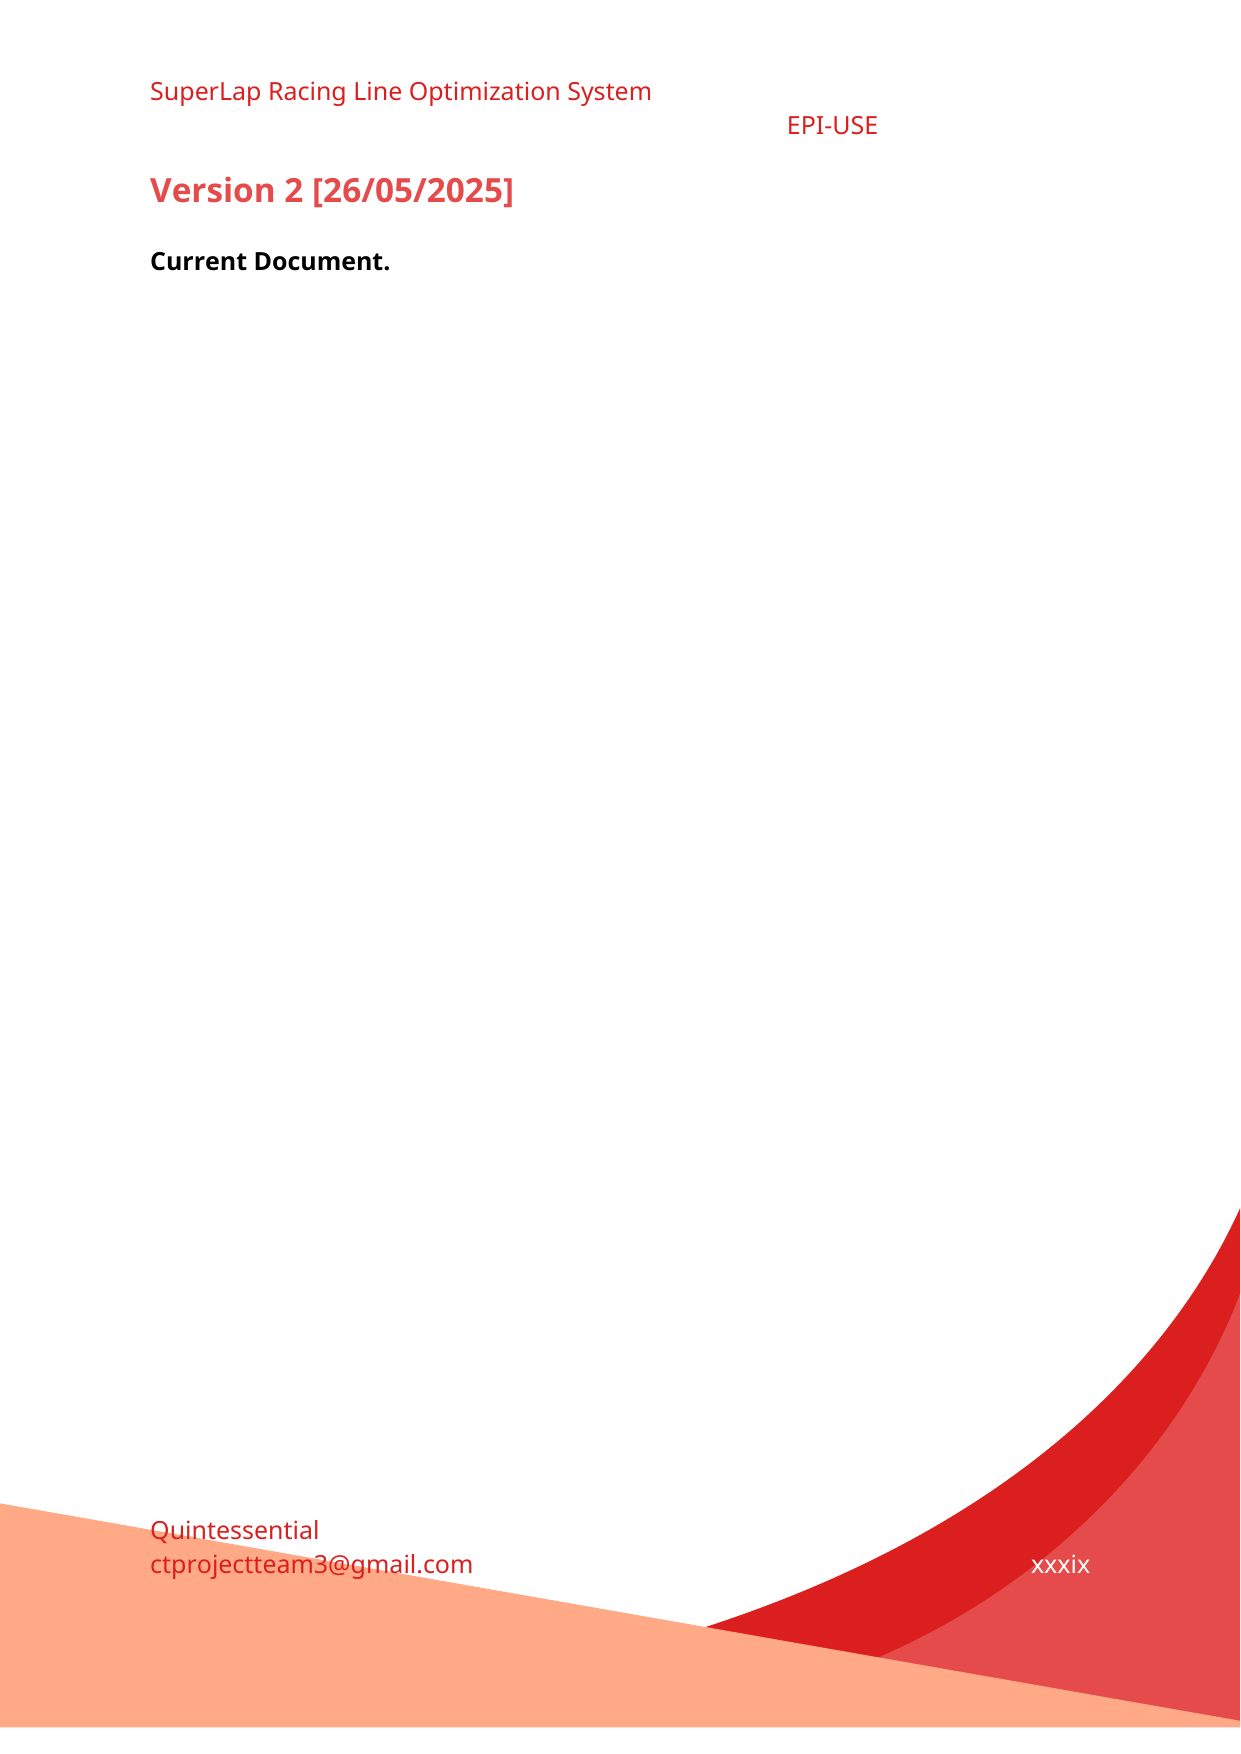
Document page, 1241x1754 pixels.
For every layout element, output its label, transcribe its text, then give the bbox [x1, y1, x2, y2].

subtitle Version 2 [26/05/2025] [150, 167, 1090, 212]
text Current Document. [150, 243, 1090, 277]
